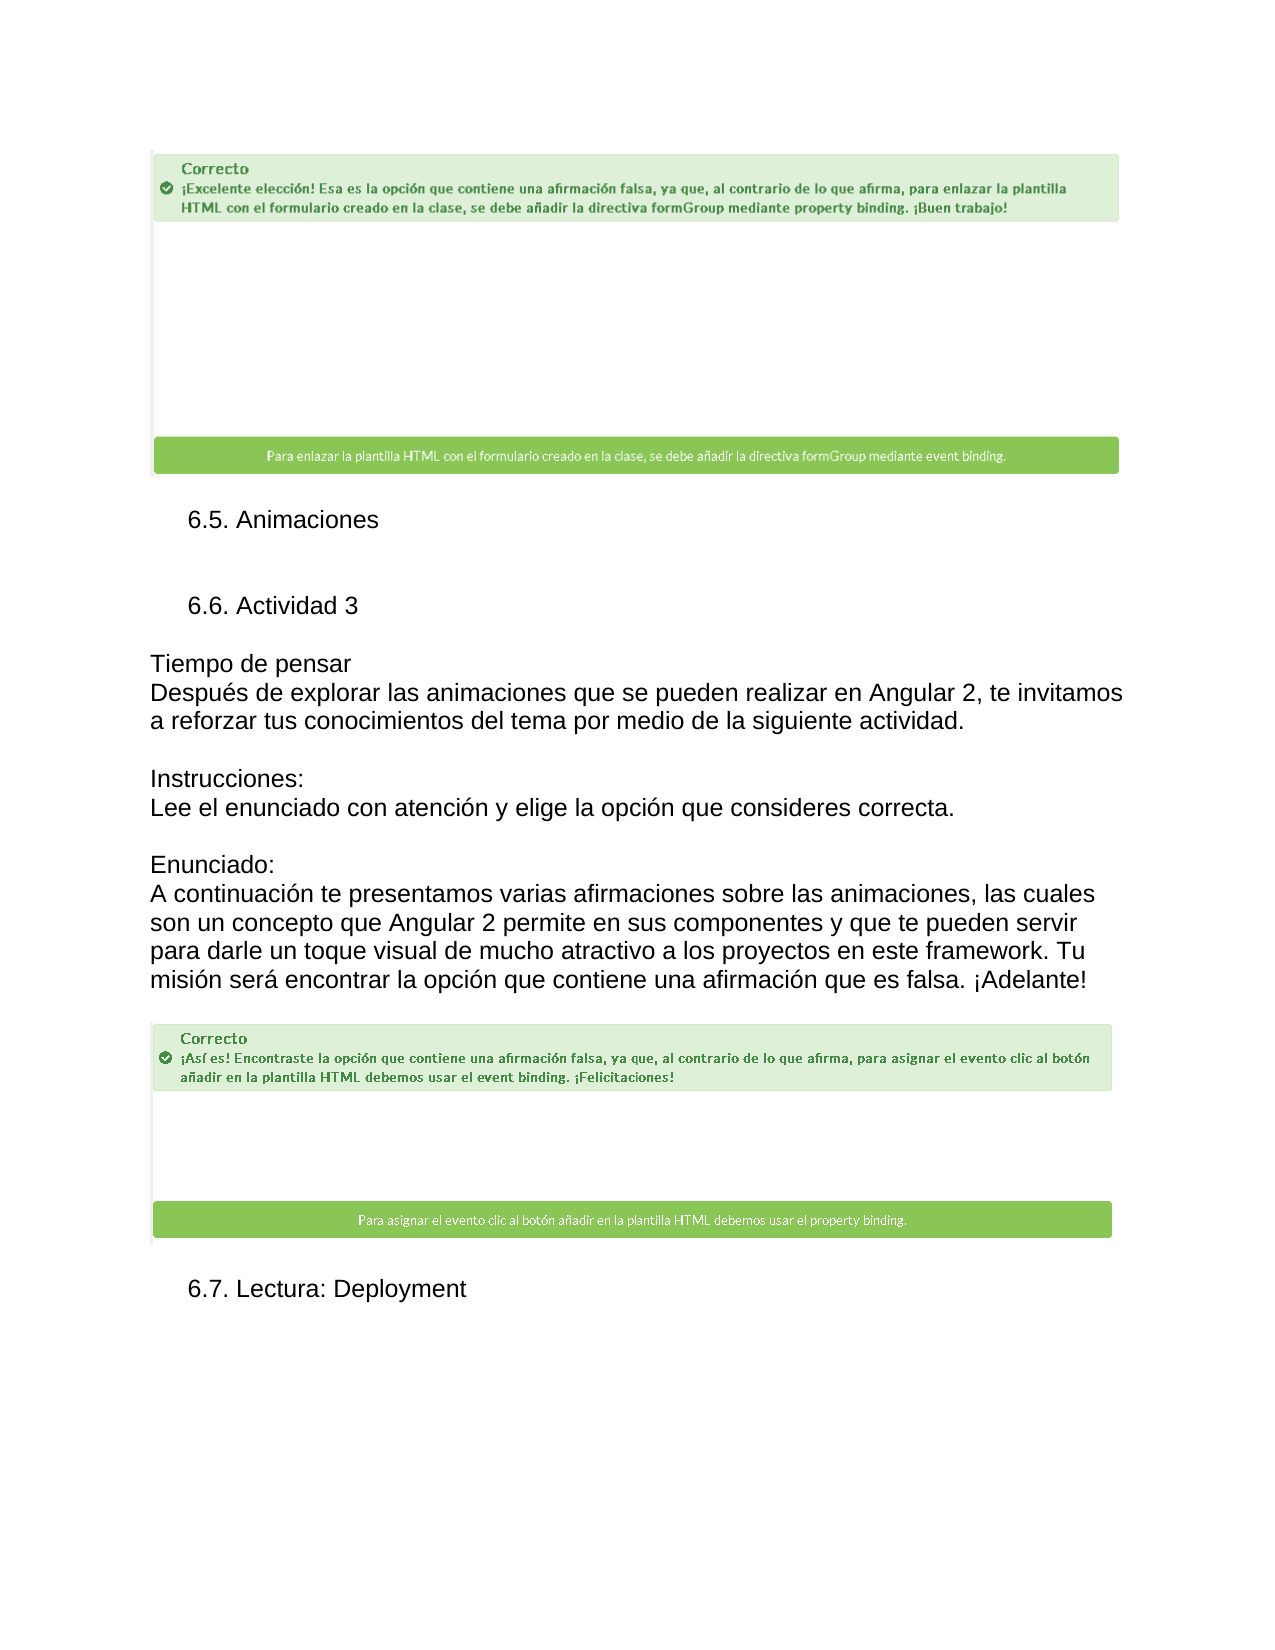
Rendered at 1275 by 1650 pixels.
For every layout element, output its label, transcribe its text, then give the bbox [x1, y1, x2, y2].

picture [150, 1022, 1125, 1245]
text 6.5. Animaciones [150, 505, 1125, 534]
picture [150, 150, 1125, 477]
text 6.6. Actividad 3 [150, 591, 1125, 620]
text 6.7. Lectura: Deployment [150, 1274, 1125, 1302]
text Después de explorar las animaciones que se pueden realizar en Angular 2, te invitamos a reforzar tus conocimientos del tema por medio de la siguiente actividad. Instrucciones: Lee el enunciado con atención y elige la opción que consideres correcta. Enunciado: A continuación te presentamos varias afirmaciones sobre las animaciones, las cuales son un concepto que Angular 2 permite en sus componentes y que te pueden servir para darle un toque visual de mucho atractivo a los proyectos en este framework. Tu misión será encontrar la opción que contiene una afirmación que es falsa. ¡Adelante! [150, 678, 1125, 994]
text Tiempo de pensar [150, 649, 1125, 678]
